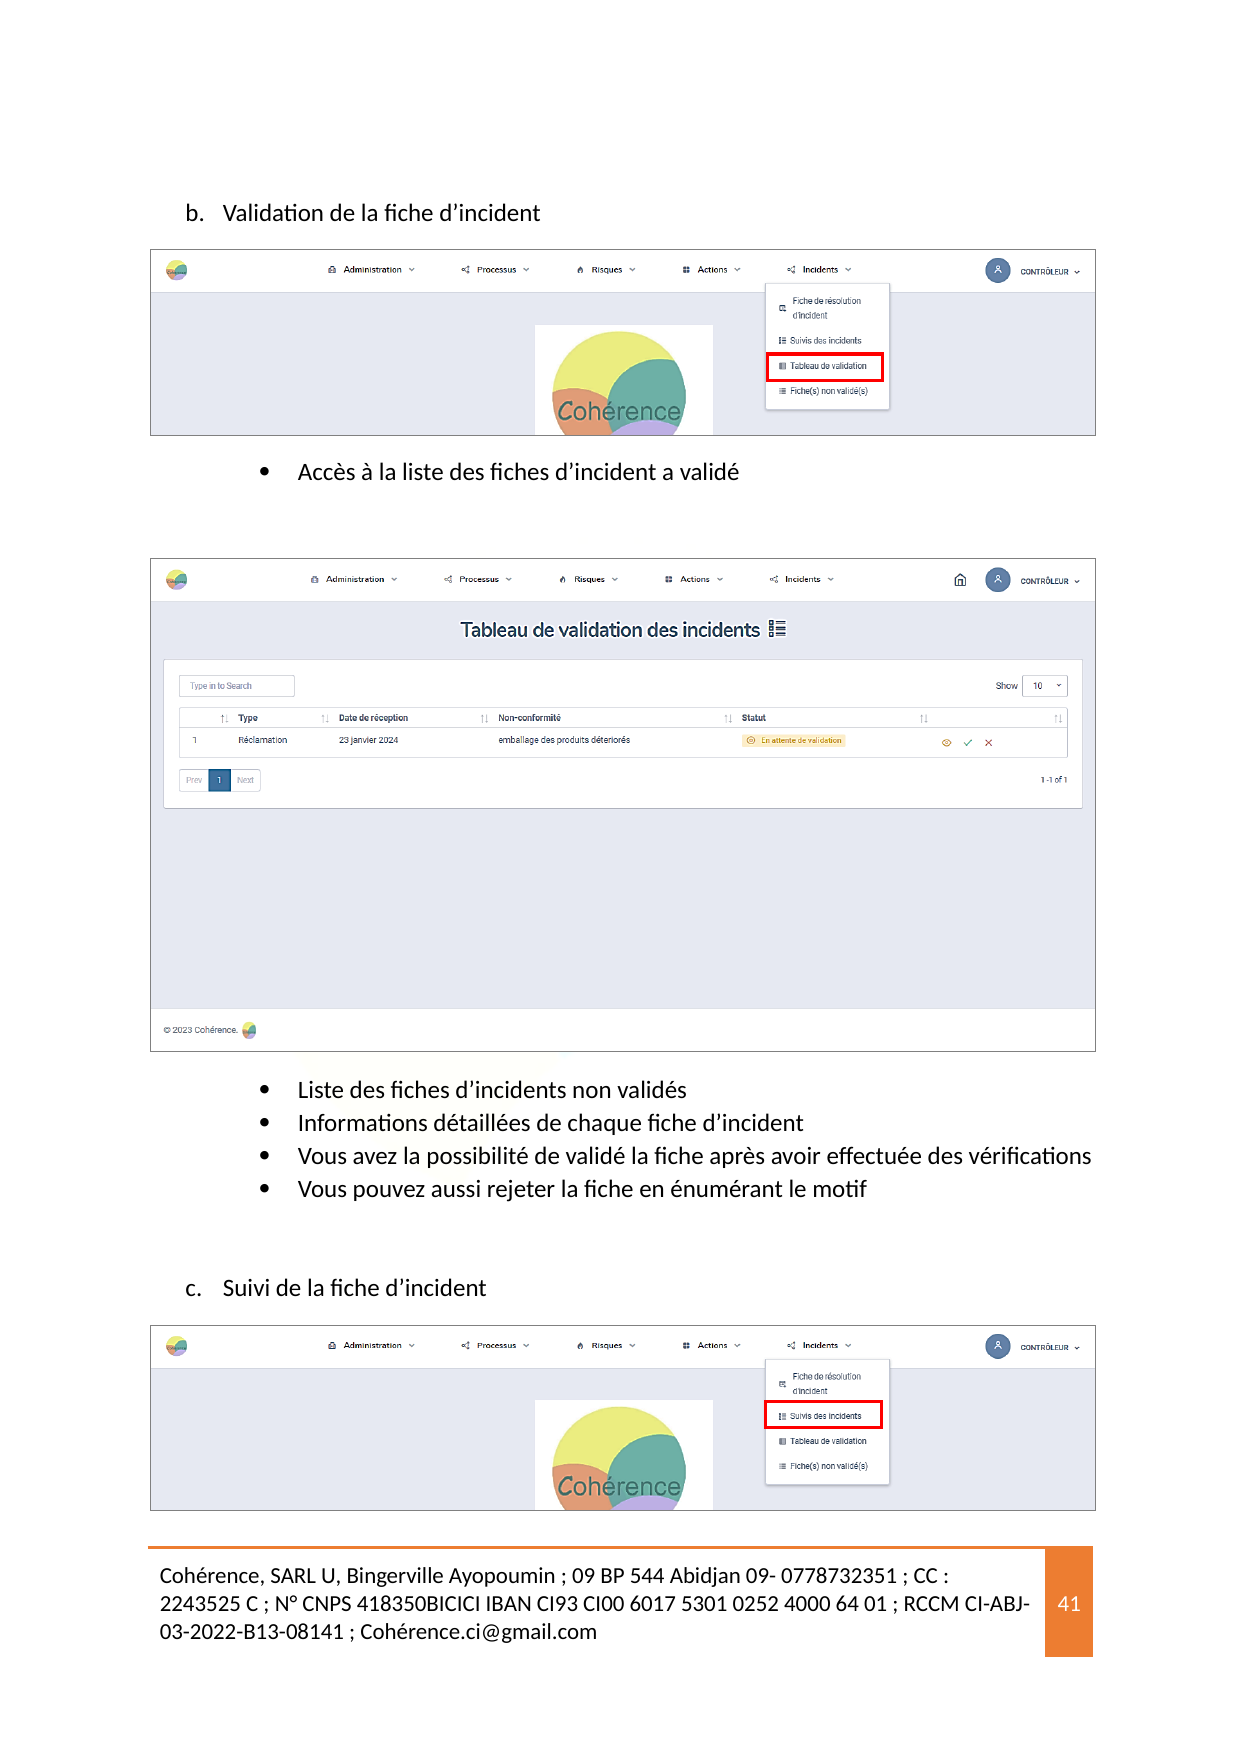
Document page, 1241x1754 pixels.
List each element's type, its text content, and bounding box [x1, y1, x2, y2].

list Accès à la liste des fiches d’incident a validé [260, 456, 1093, 487]
list Informations détaillées de chaque fiche d’incident [260, 1107, 1093, 1138]
list Liste des fiches d’incidents non validés [260, 1074, 1093, 1105]
list Vous avez la possibilité de validé la fiche après avoir effectuée des vérifications [260, 1140, 1093, 1171]
list Suivi de la fiche d’incident [185, 1272, 1093, 1303]
picture [151, 250, 1095, 435]
list Validation de la fiche d’incident [185, 197, 1093, 228]
list Vous pouvez aussi rejeter la fiche en énumérant le motif [260, 1173, 1093, 1204]
picture [151, 559, 1095, 1051]
picture [151, 1326, 1095, 1510]
